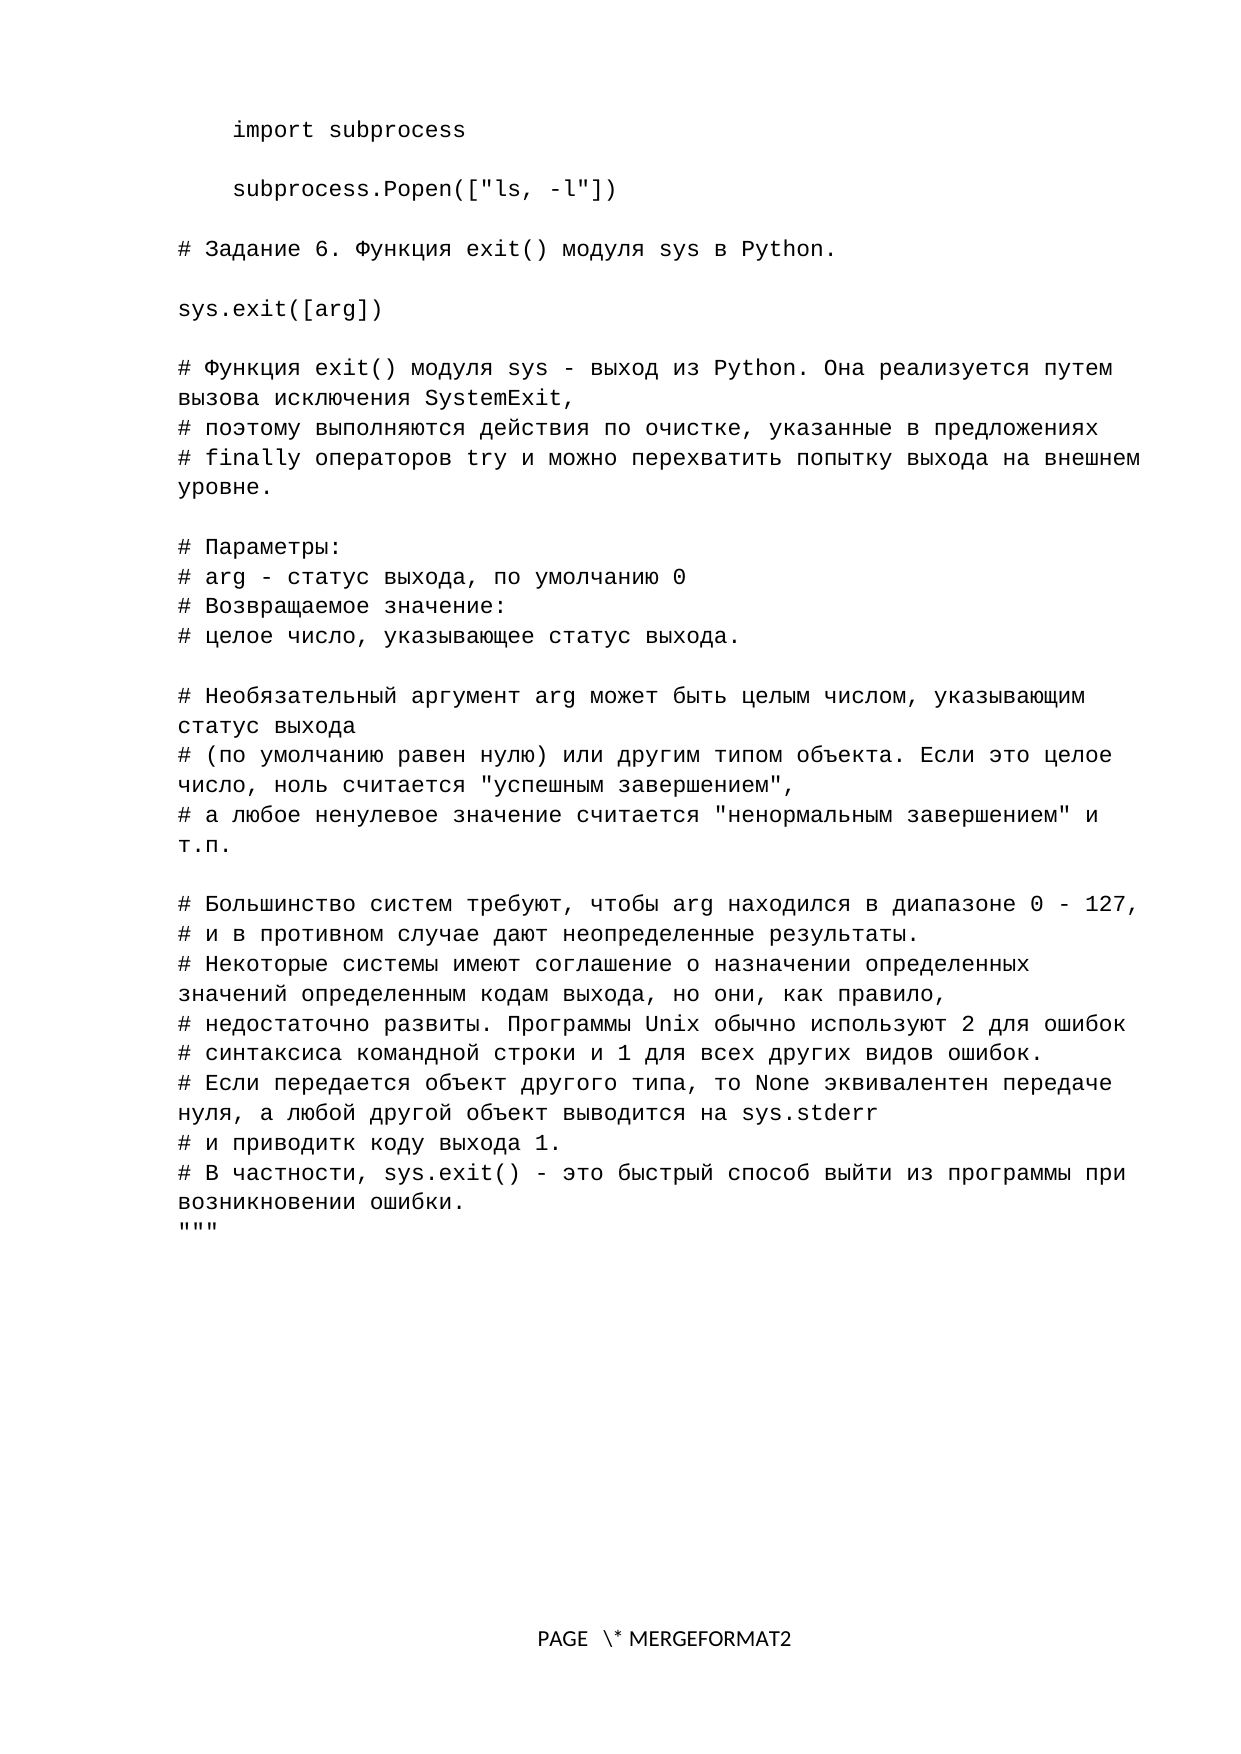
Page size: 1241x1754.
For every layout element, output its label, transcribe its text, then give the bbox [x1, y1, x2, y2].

text # Некоторые системы имеют соглашение о назначении определенных значений определенным кодам выхода, но они, как правило, [177, 952, 1152, 1008]
text sys.exit([arg]) [177, 297, 1152, 323]
text # Большинство систем требуют, чтобы arg находился в диапазоне 0 - 127, [177, 893, 1152, 919]
text # целое число, указывающее статус выхода. [177, 624, 1152, 651]
text # Необязательный аргумент arg может быть целым числом, указывающим статус выхода [177, 684, 1152, 740]
text # поэтому выполняются действия по очистке, указанные в предложениях [177, 416, 1152, 442]
text # (по умолчанию равен нулю) или другим типом объекта. Если это целое число, ноль считается "успешным завершением", [177, 744, 1152, 799]
text # Возвращаемое значение: [177, 595, 1152, 621]
text # и приводитк коду выхода 1. [177, 1131, 1152, 1157]
text # Если передается объект другого типа, то None эквивалентен передаче нуля, а любой другой объект выводится на sys.stderr [177, 1071, 1152, 1127]
text import subprocess [177, 118, 1152, 144]
text # недостаточно развиты. Программы Unix обычно используют 2 для ошибок [177, 1012, 1152, 1038]
text # arg - статус выхода, по умолчанию 0 [177, 565, 1152, 591]
text # В частности, sys.exit() - это быстрый способ выйти из программы при возникновении ошибки. [177, 1161, 1152, 1217]
text # Задание 6. Функция exit() модуля sys в Python. [177, 237, 1152, 263]
text # Функция exit() модуля sys - выход из Python. Она реализуется путем вызова исключения SystemExit, [177, 356, 1152, 412]
text # Параметры: [177, 535, 1152, 561]
text subprocess.Popen(["ls, -l"]) [177, 178, 1152, 204]
text """ [177, 1220, 1152, 1246]
text # и в противном случае дают неопределенные результаты. [177, 922, 1152, 948]
text # finally операторов try и можно перехватить попытку выхода на внешнем уровне. [177, 446, 1152, 502]
text # а любое ненулевое значение считается "ненормальным завершением" и т.п. [177, 803, 1152, 859]
text # синтаксиса командной строки и 1 для всех других видов ошибок. [177, 1042, 1152, 1068]
